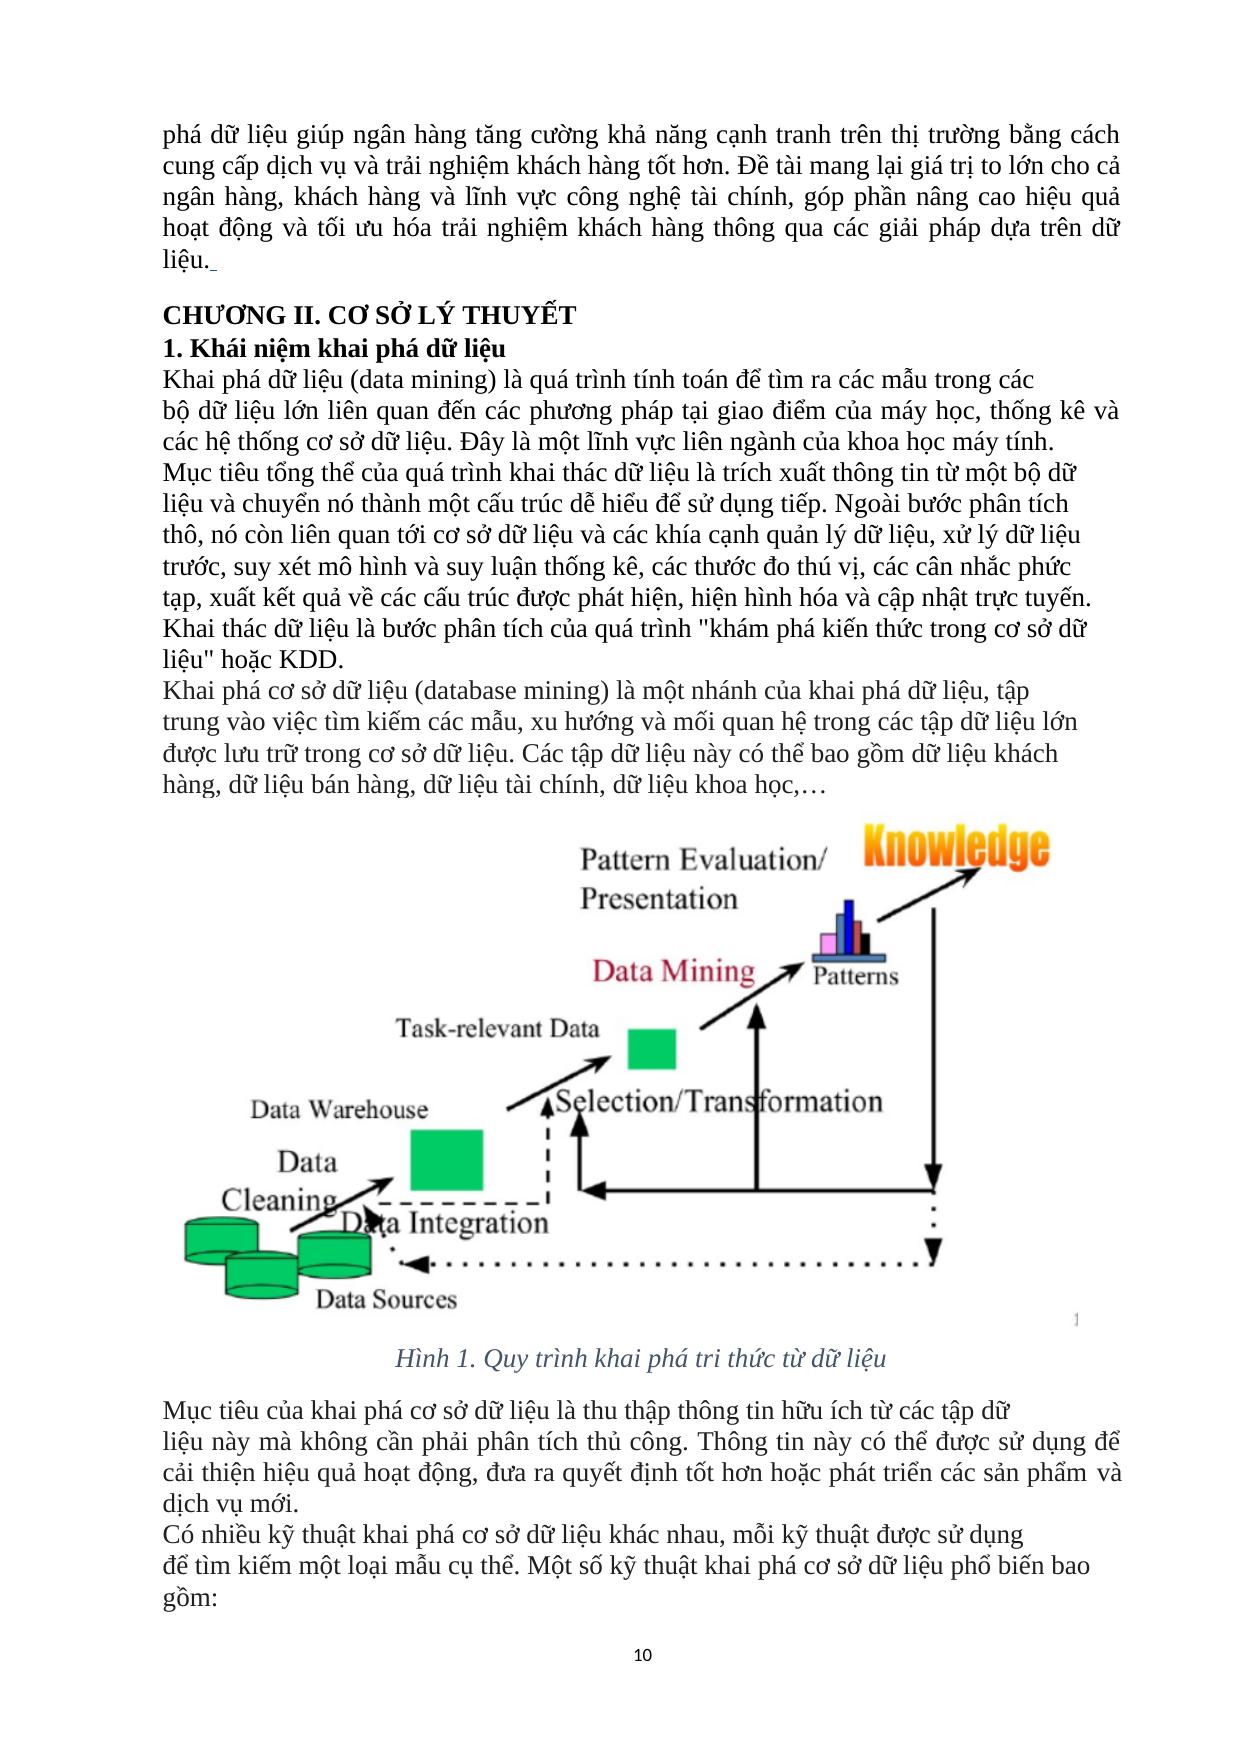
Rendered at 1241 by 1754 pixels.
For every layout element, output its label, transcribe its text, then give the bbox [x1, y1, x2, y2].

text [162, 118, 1122, 274]
text liệu" hoặc KDD. [162, 643, 1122, 674]
text Hình 1. Quy trình khai phá tri thức từ dữ liệu [162, 1342, 1122, 1373]
picture [162, 798, 1078, 1342]
text được lưu trữ trong cơ sở dữ liệu. Các tập dữ liệu này có thể bao gồm dữ liệu khách [162, 737, 1122, 768]
text Khai phá dữ liệu (data mining) là quá trình tính toán để tìm ra các mẫu trong các [162, 363, 1122, 394]
text liệu này mà không cần phải phân tích thủ công. Thông tin này có thể được sử dụng để cải thiện hiệu quả hoạt động, đưa ra quyết định tốt hơn hoặc phát triển các sản phẩm và dịch vụ mới. [162, 1425, 1122, 1518]
text hàng, dữ liệu bán hàng, dữ liệu tài chính, dữ liệu khoa học,… [162, 768, 1122, 799]
subtitle CHƯƠNG II. CƠ SỞ LÝ THUYẾT [162, 299, 1122, 330]
text bộ dữ liệu lớn liên quan đến các phương pháp tại giao điểm của máy học, thống kê và các hệ thống cơ sở dữ liệu. Đây là một lĩnh vực liên ngành của khoa học máy tính. [162, 394, 1122, 456]
text để tìm kiếm một loại mẫu cụ thể. Một số kỹ thuật khai phá cơ sở dữ liệu phổ biến bao [162, 1549, 1122, 1581]
text liệu và chuyển nó thành một cấu trúc dễ hiểu để sử dụng tiếp. Ngoài bước phân tích [162, 487, 1122, 519]
text gồm: [162, 1581, 1122, 1612]
text 1. Khái niệm khai phá dữ liệu [162, 332, 1122, 363]
text Khai thác dữ liệu là bước phân tích của quá trình "khám phá kiến thức trong cơ sở dữ [162, 612, 1122, 643]
text thô, nó còn liên quan tới cơ sở dữ liệu và các khía cạnh quản lý dữ liệu, xử lý dữ liệu [162, 519, 1122, 550]
text Có nhiều kỹ thuật khai phá cơ sở dữ liệu khác nhau, mỗi kỹ thuật được sử dụng [162, 1518, 1122, 1549]
text Khai phá cơ sở dữ liệu (database mining) là một nhánh của khai phá dữ liệu, tập [162, 674, 1122, 706]
text Mục tiêu của khai phá cơ sở dữ liệu là thu thập thông tin hữu ích từ các tập dữ [162, 1394, 1122, 1425]
text trước, suy xét mô hình và suy luận thống kê, các thước đo thú vị, các cân nhắc phức [162, 550, 1122, 581]
text trung vào việc tìm kiếm các mẫu, xu hướng và mối quan hệ trong các tập dữ liệu lớn [162, 706, 1122, 737]
text Mục tiêu tổng thể của quá trình khai thác dữ liệu là trích xuất thông tin từ một bộ dữ [162, 456, 1122, 487]
text tạp, xuất kết quả về các cấu trúc được phát hiện, hiện hình hóa và cập nhật trực tuyến. [162, 581, 1122, 612]
